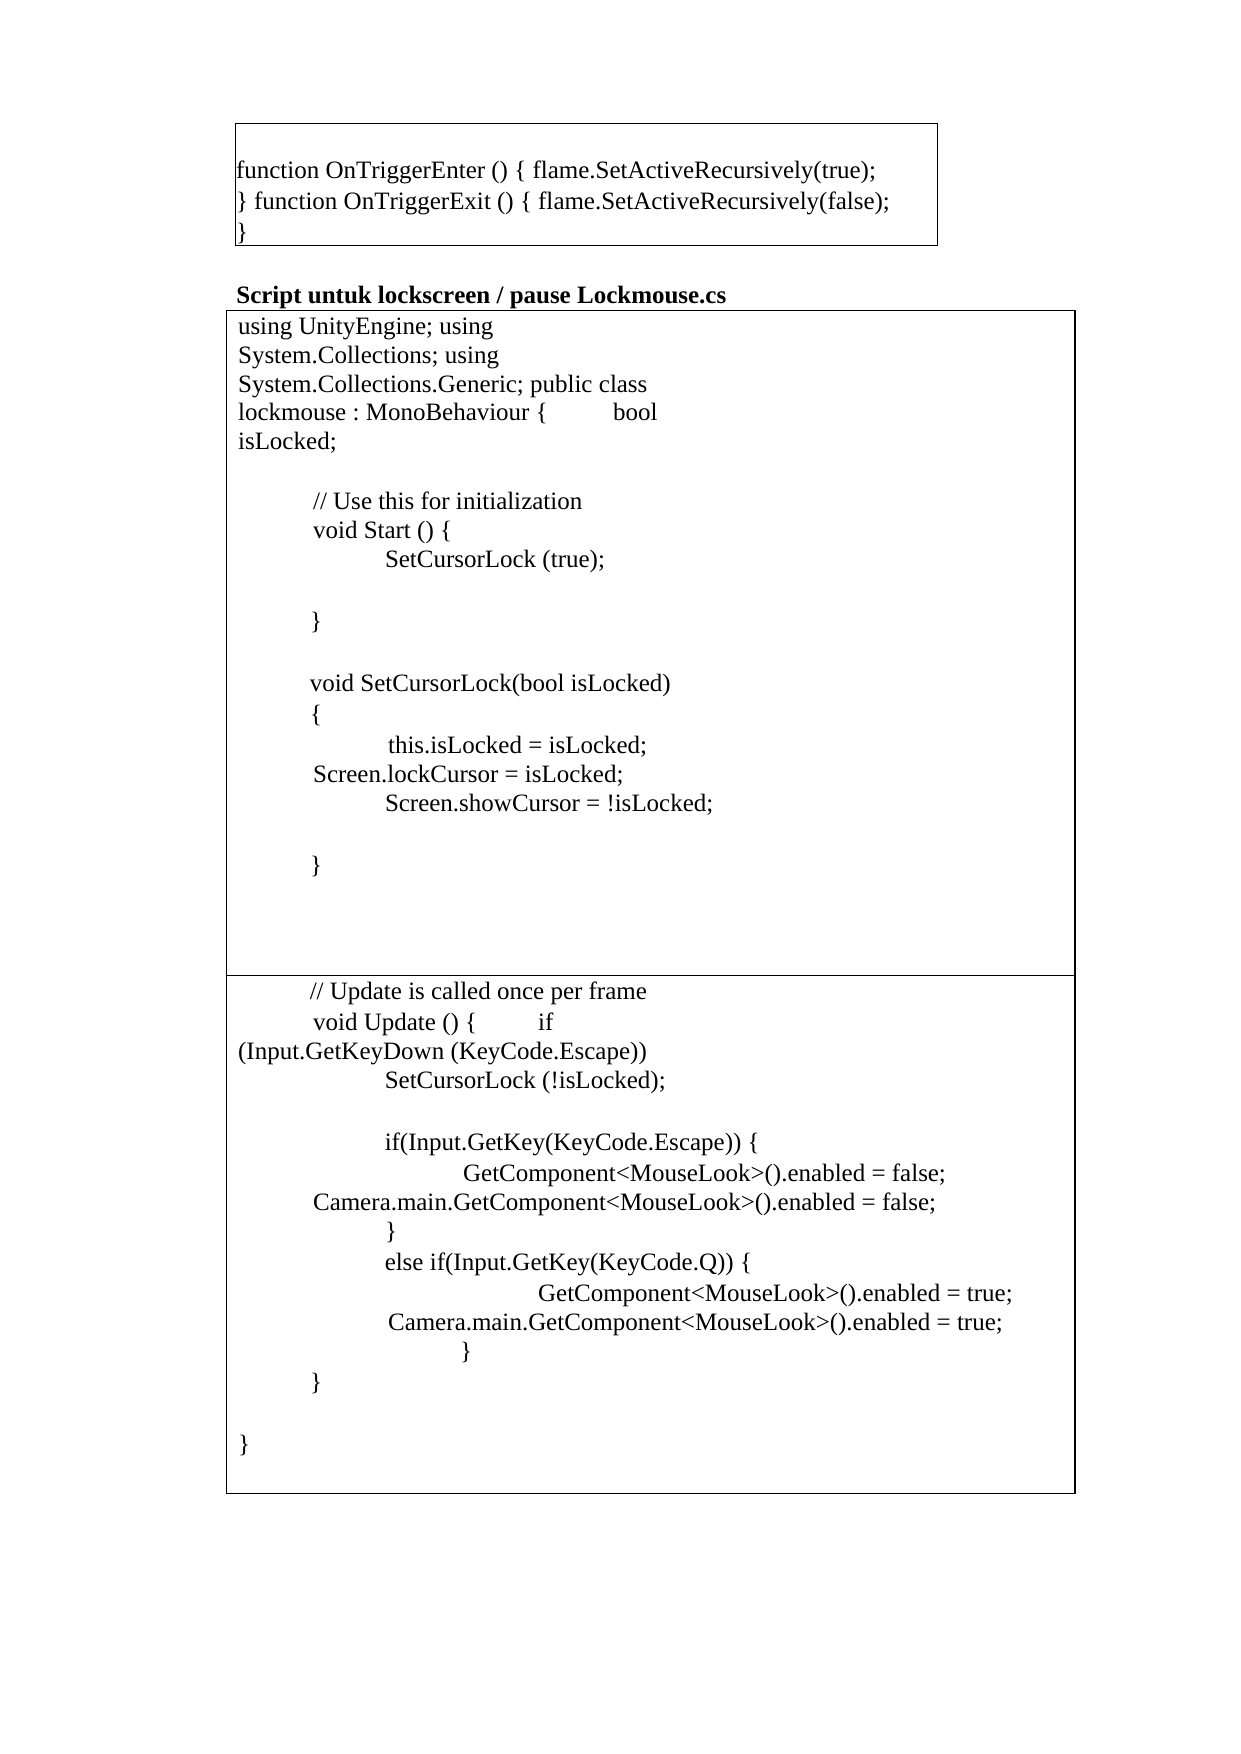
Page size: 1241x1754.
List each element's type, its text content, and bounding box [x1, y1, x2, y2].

table_header using UnityEngine; using System.Collections; using System.Collections.Generic; public class lockmouse : MonoBehaviour { bool isLocked; // Use this for initialization void Start () { SetCursorLock (true); } void SetCursorLock(bool isLocked) { this.isLocked = isLocked; Screen.lockCursor = isLocked; Screen.showCursor = !isLocked; } [227, 311, 1074, 975]
text } function OnTriggerExit () { flame.SetActiveRecursively(false); [236, 185, 937, 214]
table_cell // Update is called once per frame void Update () { if (Input.GetKeyDown (KeyCode.Escape)) SetCursorLock (!isLocked); if(Input.GetKey(KeyCode.Escape)) { GetComponent<MouseLook>().enabled = false; Camera.main.GetComponent<MouseLook>().enabled = false; } else if(Input.GetKey(KeyCode.Q)) { GetComponent<MouseLook>().enabled = true; Camera.main.GetComponent<MouseLook>().enabled = true; } } } [227, 976, 1074, 1493]
subtitle Script untuk lockscreen / pause Lockmouse.cs [236, 280, 1039, 308]
text } [236, 216, 937, 245]
text function OnTriggerEnter () { flame.SetActiveRecursively(true); [236, 154, 937, 183]
